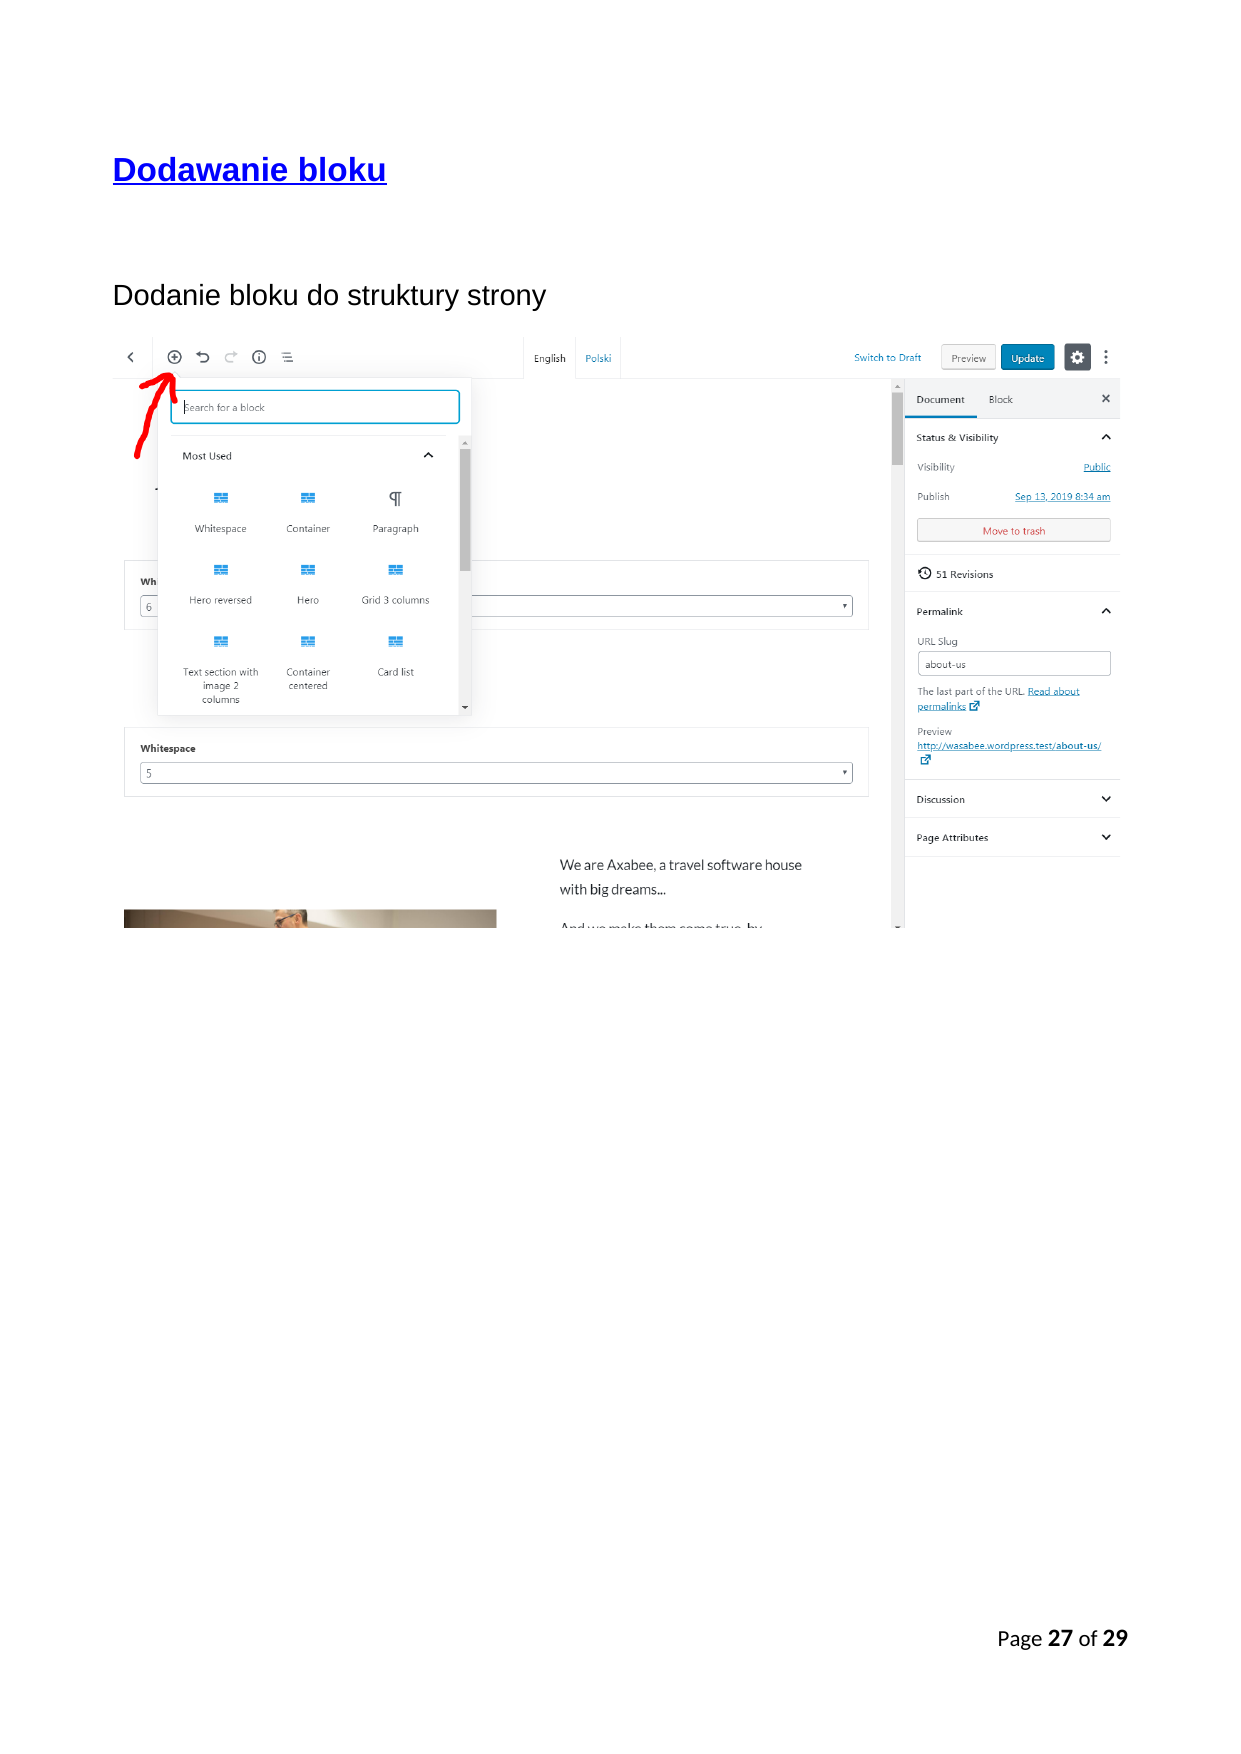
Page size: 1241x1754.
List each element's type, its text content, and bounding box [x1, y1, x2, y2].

picture [112, 337, 1121, 928]
text Dodanie bloku do struktury strony [112, 278, 1128, 312]
text Dodawanie bloku [112, 150, 1128, 188]
